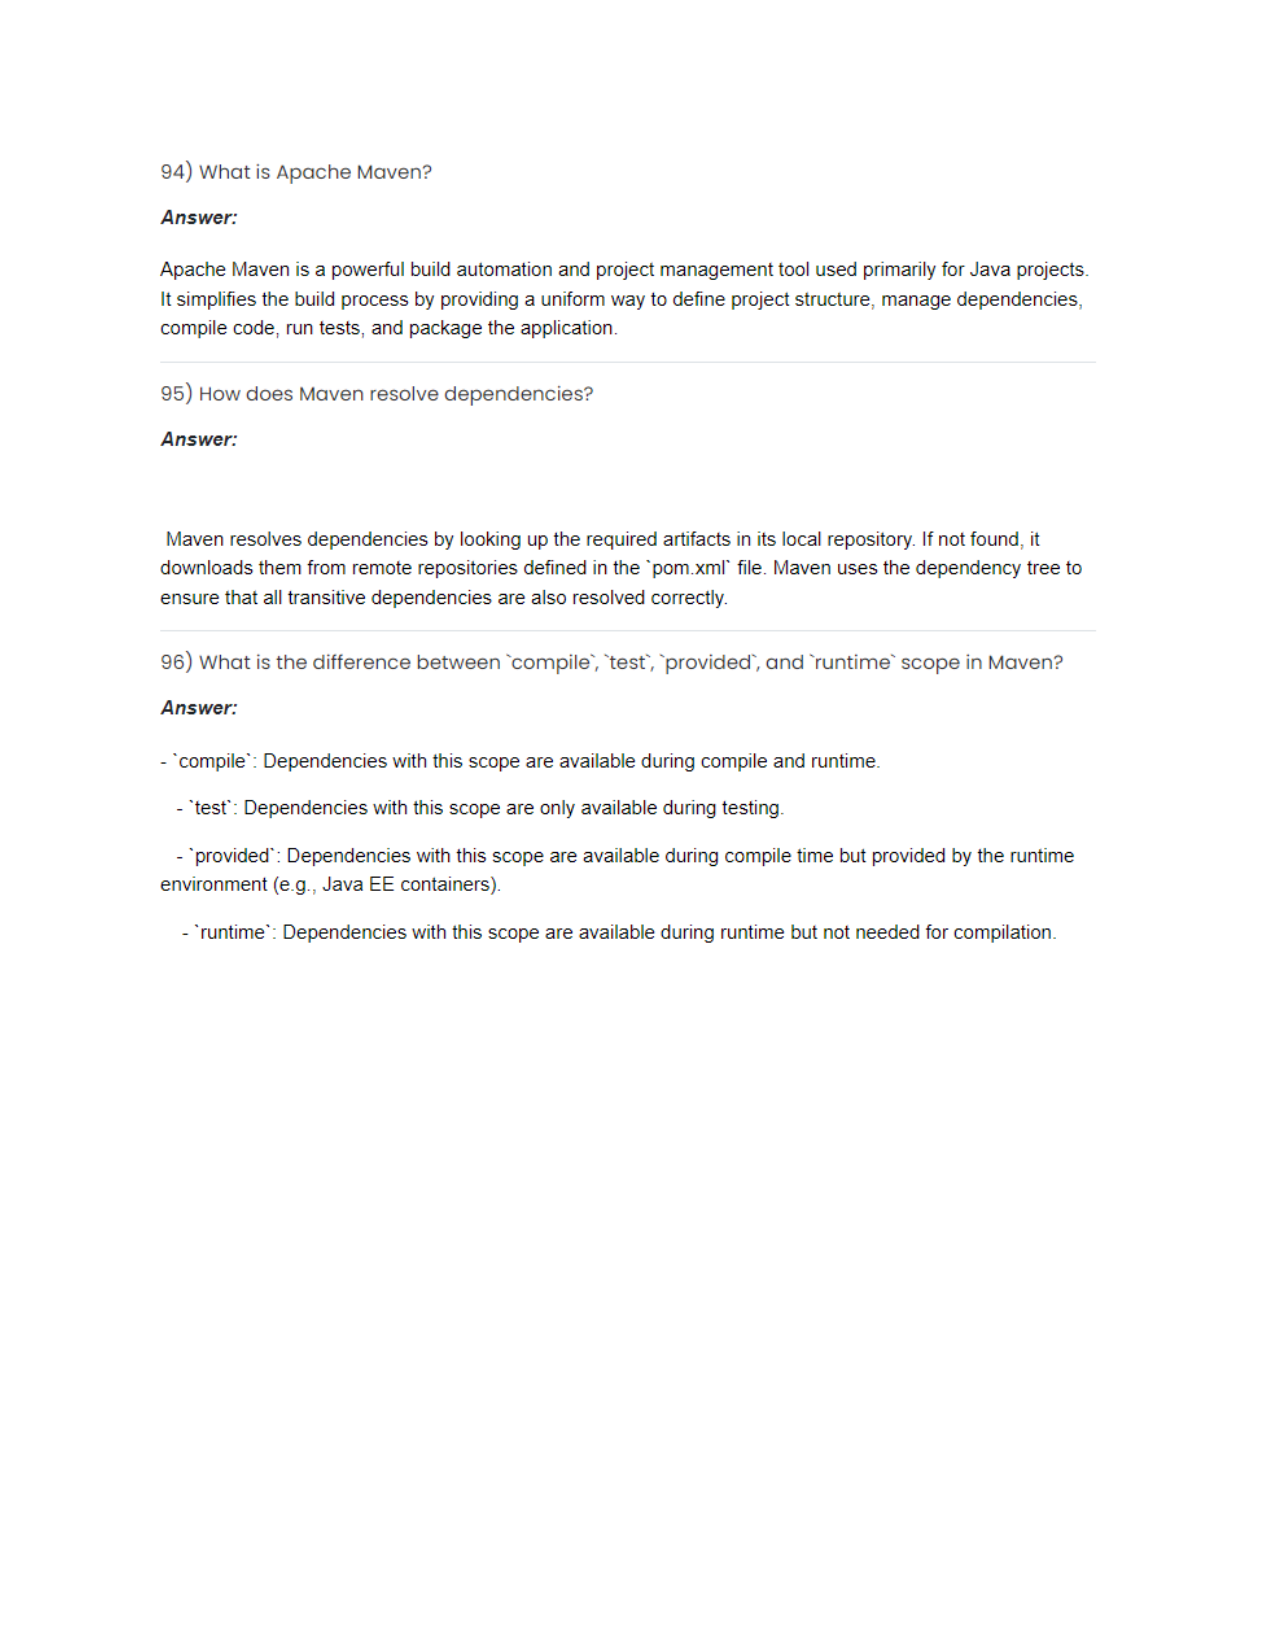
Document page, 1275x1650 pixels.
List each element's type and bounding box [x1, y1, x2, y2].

picture [150, 150, 1125, 961]
